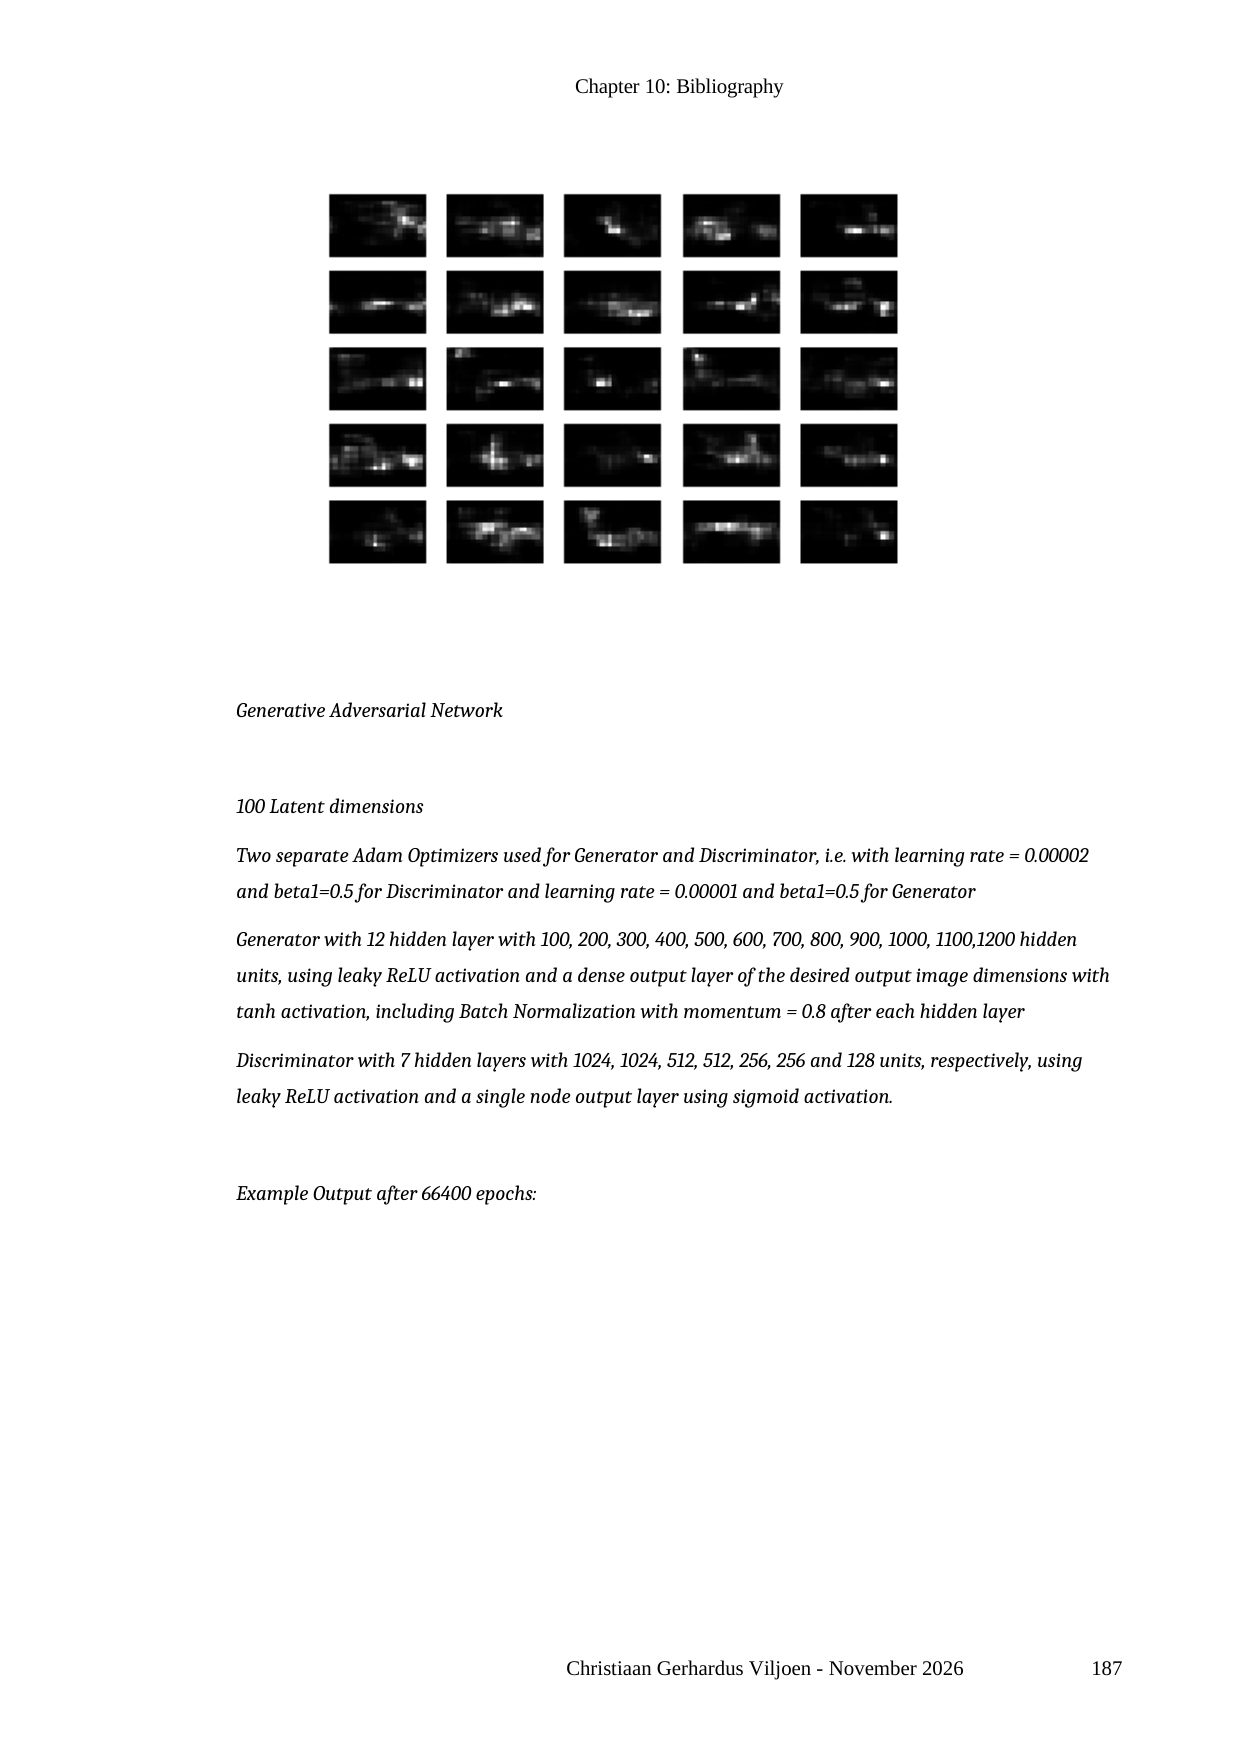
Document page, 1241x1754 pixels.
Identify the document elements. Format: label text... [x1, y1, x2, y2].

text Generative Adversarial Network [236, 698, 1122, 722]
text Two separate Adam Optimizers used for Generator and Discriminator, i.e. with learning rate = 0.00002 and beta1=0.5 for Discriminator and learning rate = 0.00001 and beta1=0.5 for Generator [236, 844, 1122, 903]
text Discriminator with 7 hidden layers with 1024, 1024, 512, 512, 256, 256 and 128 units, respectively, using leaky ReLU activation and a single node output layer using sigmoid activation. [236, 1048, 1122, 1108]
text Generator with 12 hidden layer with 100, 200, 300, 400, 500, 600, 700, 800, 900, 1000, 1100,1200 hidden units, using leaky ReLU activation and a dense output layer of the desired output image dimensions with tanh activation, including Batch Normalization with momentum = 0.8 after each hidden layer [236, 928, 1122, 1024]
text Example Output after 66400 epochs: [236, 1181, 1122, 1205]
text 100 Latent dimensions [236, 795, 1122, 819]
picture [236, 135, 971, 625]
